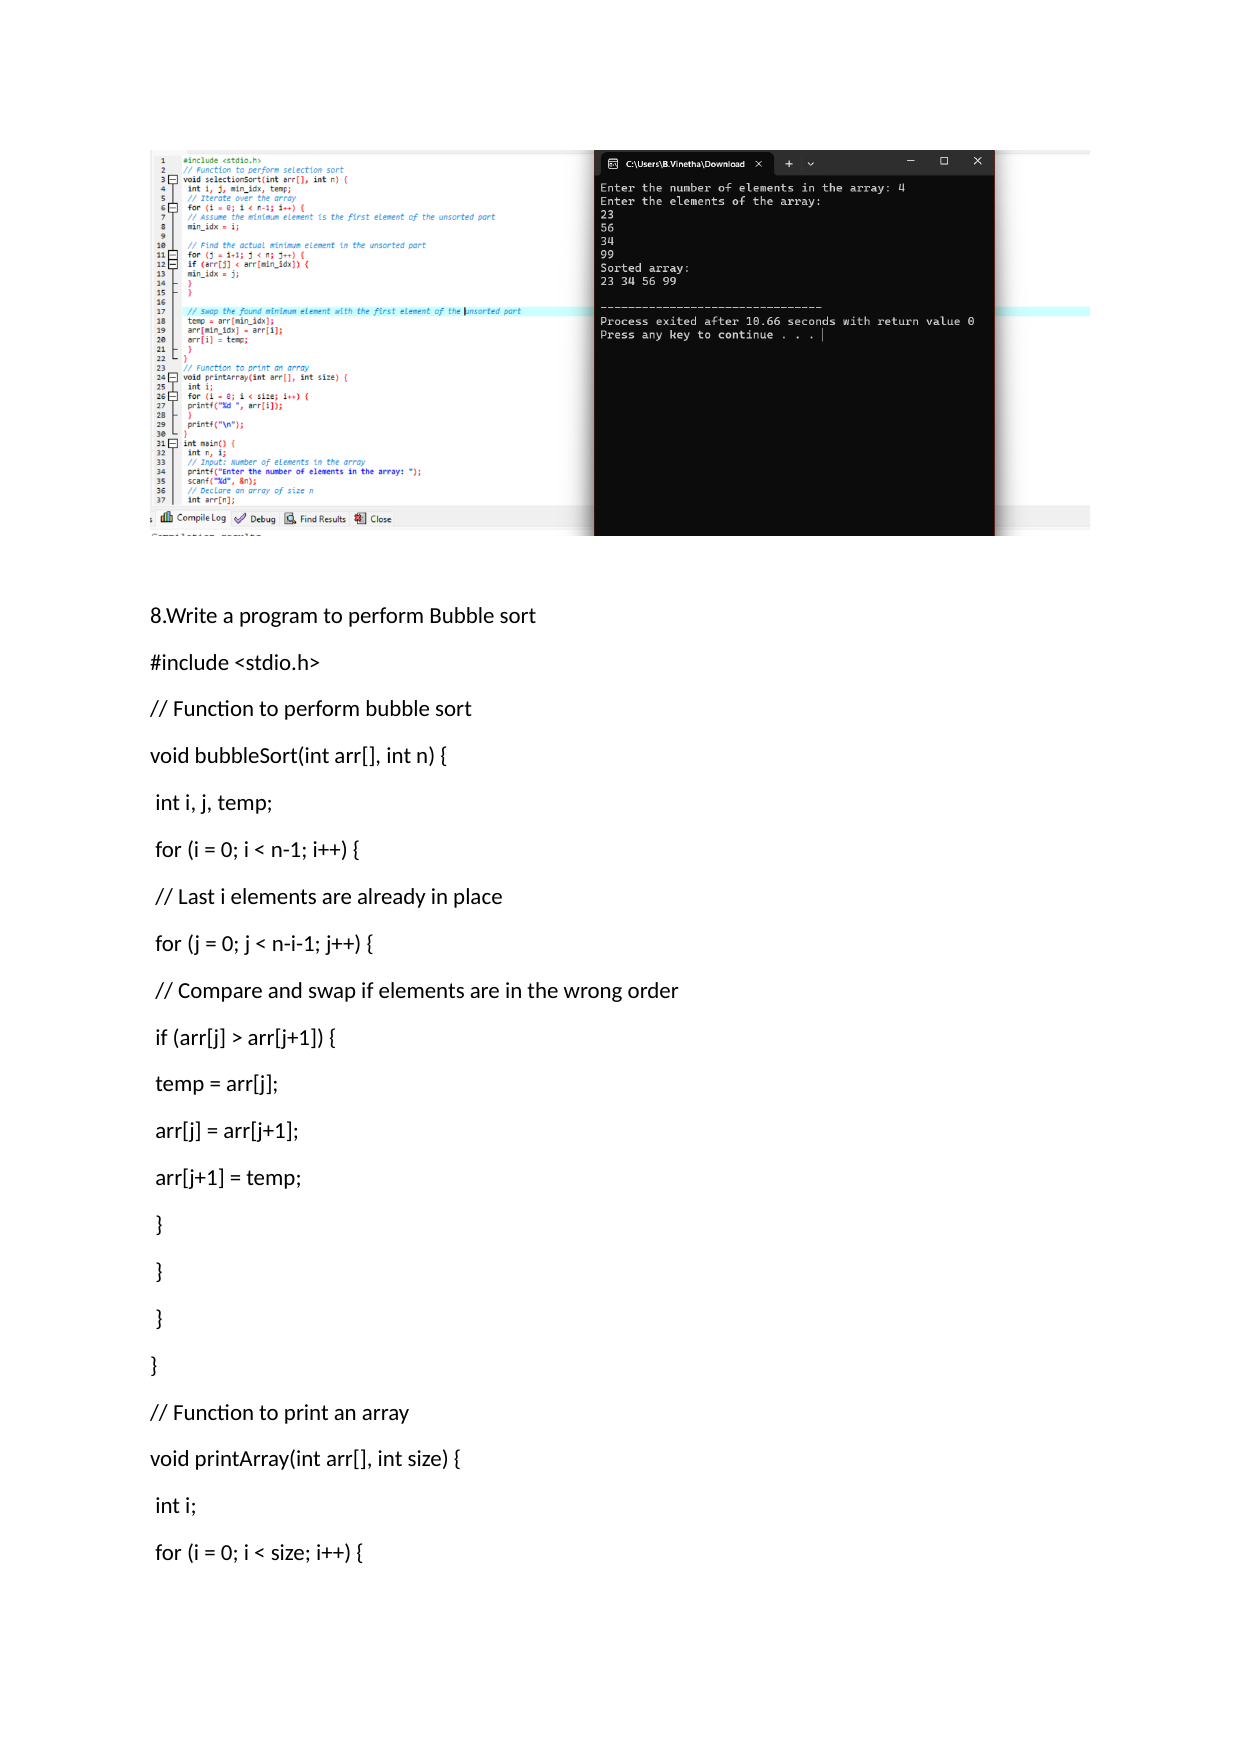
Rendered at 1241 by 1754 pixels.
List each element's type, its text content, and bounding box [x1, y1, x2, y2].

text for (j = 0; j < n-i-1; j++) { [150, 929, 1090, 957]
text for (i = 0; i < n-1; i++) { [150, 835, 1090, 863]
text #include <stdio.h> [150, 648, 1090, 676]
text void bubbleSort(int arr[], int n) { [150, 741, 1090, 769]
text arr[j+1] = temp; [150, 1163, 1090, 1191]
text if (arr[j] > arr[j+1]) { [150, 1023, 1090, 1051]
text // Last i elements are already in place [150, 882, 1090, 910]
text int i, j, temp; [150, 788, 1090, 816]
text // Function to perform bubble sort [150, 694, 1090, 723]
text } [150, 1257, 1090, 1285]
text } [150, 1351, 1090, 1379]
text int i; [150, 1491, 1090, 1519]
text } [150, 1304, 1090, 1332]
text // Function to print an array [150, 1398, 1090, 1426]
text for (i = 0; i < size; i++) { [150, 1538, 1090, 1566]
text temp = arr[j]; [150, 1069, 1090, 1098]
text 8.Write a program to perform Bubble sort [150, 601, 1090, 629]
text // Compare and swap if elements are in the wrong order [150, 976, 1090, 1004]
text void printArray(int arr[], int size) { [150, 1444, 1090, 1473]
text arr[j] = arr[j+1]; [150, 1116, 1090, 1144]
text } [150, 1210, 1090, 1238]
picture [150, 150, 1091, 536]
